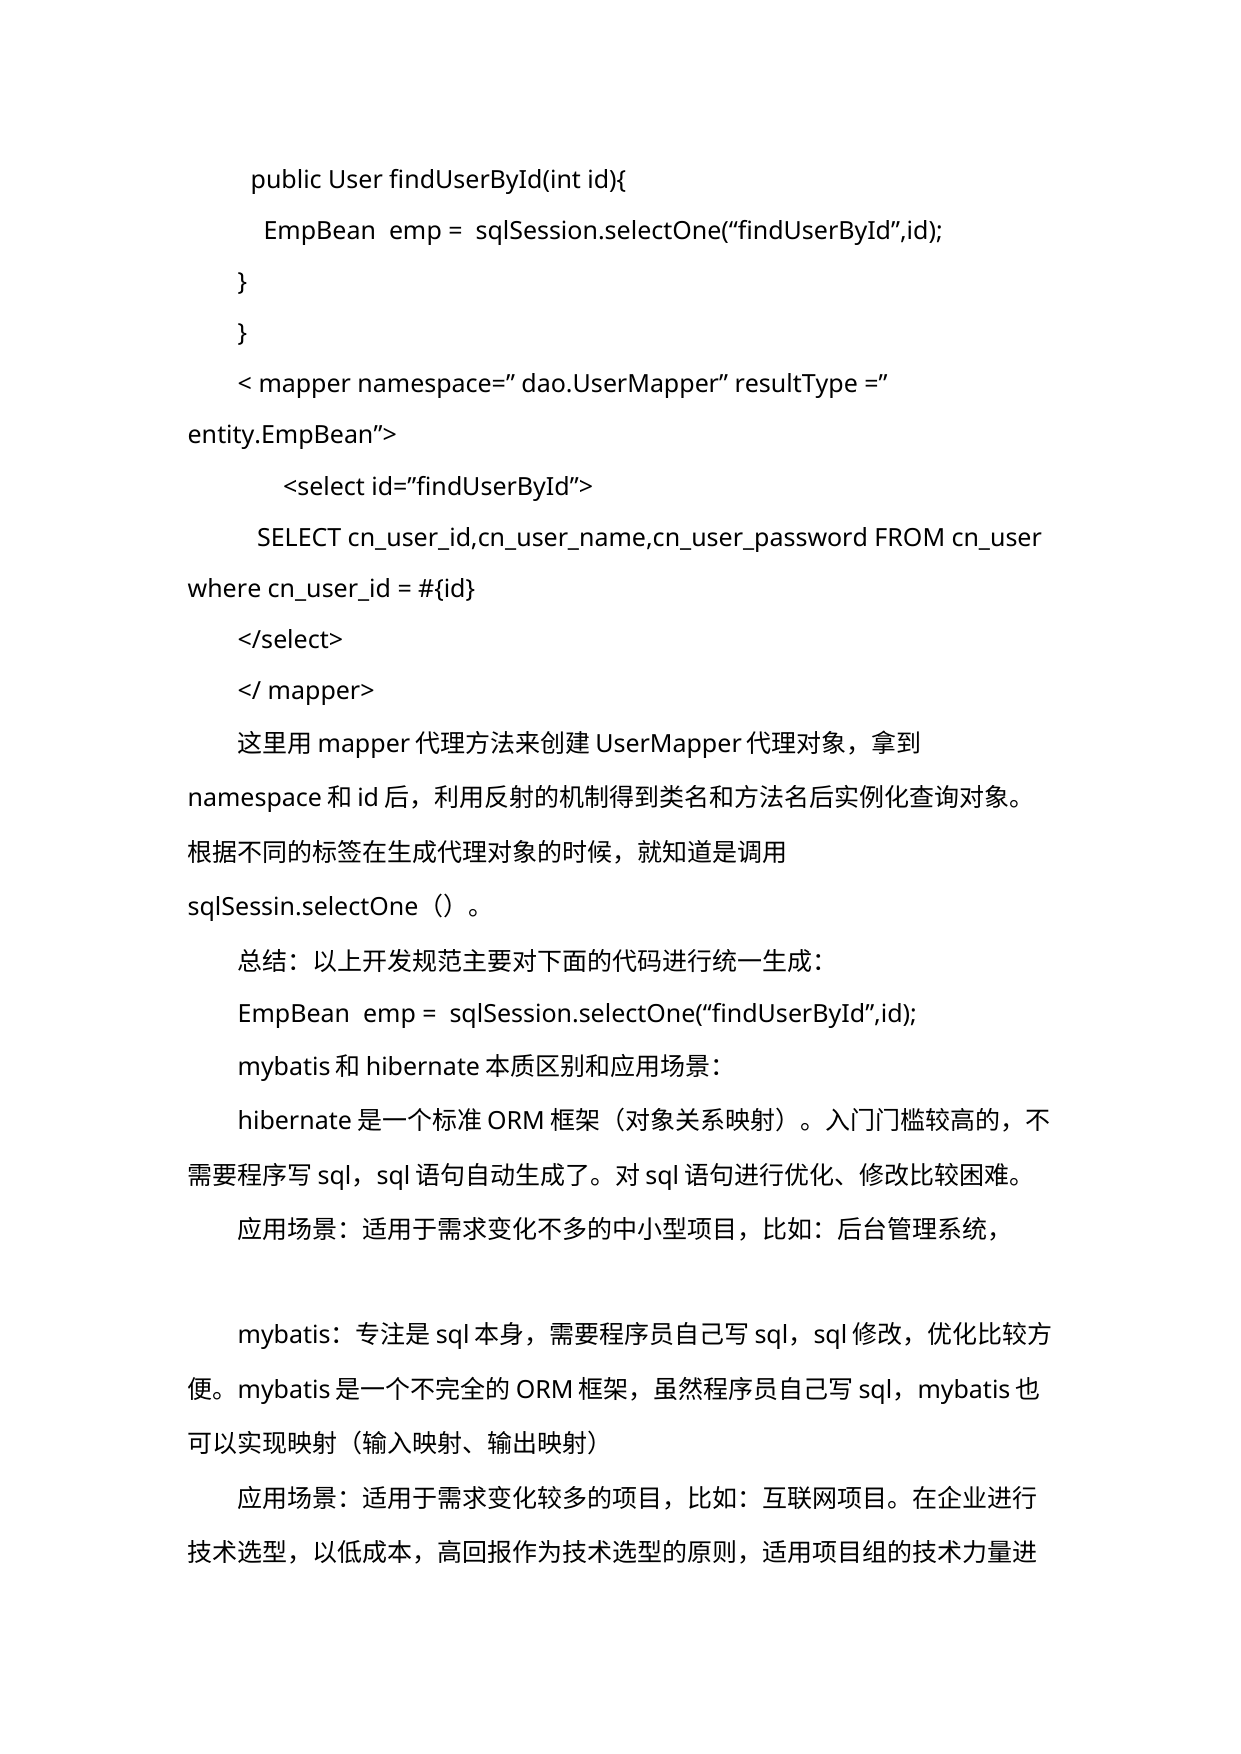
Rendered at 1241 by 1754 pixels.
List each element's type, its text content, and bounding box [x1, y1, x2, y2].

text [187, 1478, 1053, 1569]
text EmpBean emp = sqlSession.selectOne(“findUserById”,id); [187, 213, 1053, 247]
text </select> [187, 621, 1053, 655]
text mybatis和hibernate本质区别和应用场景： [187, 1046, 1053, 1083]
text 总结：以上开发规范主要对下面的代码进行统一生成： [187, 941, 1053, 977]
text 这里用mapper代理方法来创建UserMapper代理对象，拿到namespace和id后，利用反射的机制得到类名和方法名后实例化查询对象。根据不同的标签在生成代理对象的时候，就知道是调用sqlSessin.selectOne（）。 [187, 723, 1053, 923]
text mybatis：专注是sql本身，需要程序员自己写sql，sql修改，优化比较方便。mybatis是一个不完全的ORM框架，虽然程序员自己写sql，mybatis也可以实现映射（输入映射、输出映射） [187, 1315, 1053, 1460]
text hibernate是一个标准ORM框架（对象关系映射）。入门门槛较高的，不需要程序写sql，sql语句自动生成了。对sql语句进行优化、修改比较困难。 [187, 1101, 1053, 1191]
text </ mapper> [187, 672, 1053, 706]
text 应用场景：适用于需求变化不多的中小型项目，比如：后台管理系统， [187, 1209, 1053, 1246]
text public User findUserById(int id){ [187, 162, 1053, 196]
text } [187, 315, 1053, 349]
text < mapper namespace=” dao.UserMapper” resultType =” entity.EmpBean”> [187, 366, 1053, 451]
text <select id=”findUserById”> [187, 468, 1053, 502]
text } [187, 264, 1053, 298]
text SELECT cn_user_id,cn_user_name,cn_user_password FROM cn_user where cn_user_id = #{id} [187, 519, 1053, 604]
text EmpBean emp = sqlSession.selectOne(“findUserById”,id); [187, 995, 1053, 1029]
